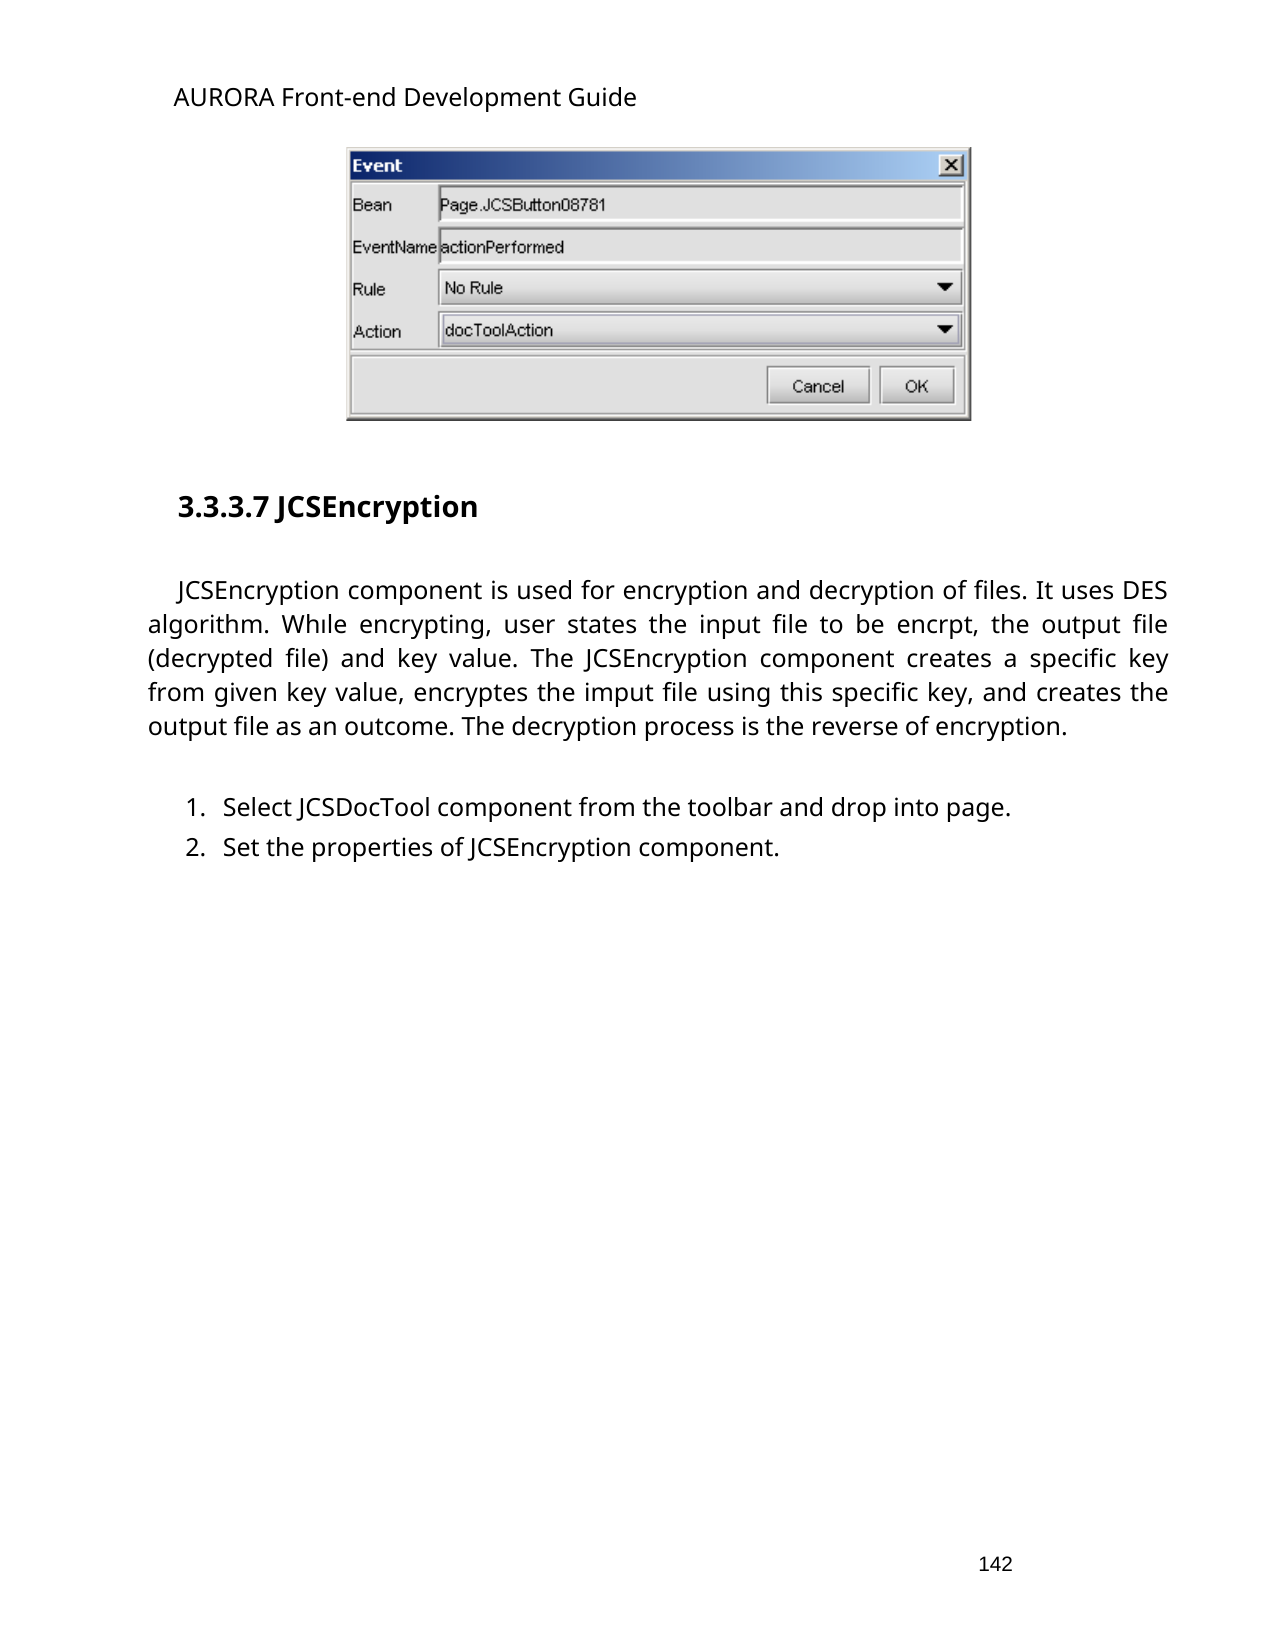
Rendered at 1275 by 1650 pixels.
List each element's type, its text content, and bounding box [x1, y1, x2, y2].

list Set the properties of JCSEncryption component. [185, 830, 1170, 864]
subtitle 3.3.3.7 JCSEncryption [148, 486, 1170, 526]
picture [346, 147, 972, 421]
list Select JCSDocTool component from the toolbar and drop into page. [185, 789, 1170, 823]
text JCSEncryption component is used for encryption and decryption of files. It uses DES algorithm. Whıle encrypting, user states the input file to be encrpt, the output file (decrypted file) and key value. The JCSEncryption component creates a specific key from given key value, encryptes the imput file using this specific key, and creates the output file as an outcome. The decryption process is the reverse of encryption. [148, 573, 1170, 743]
